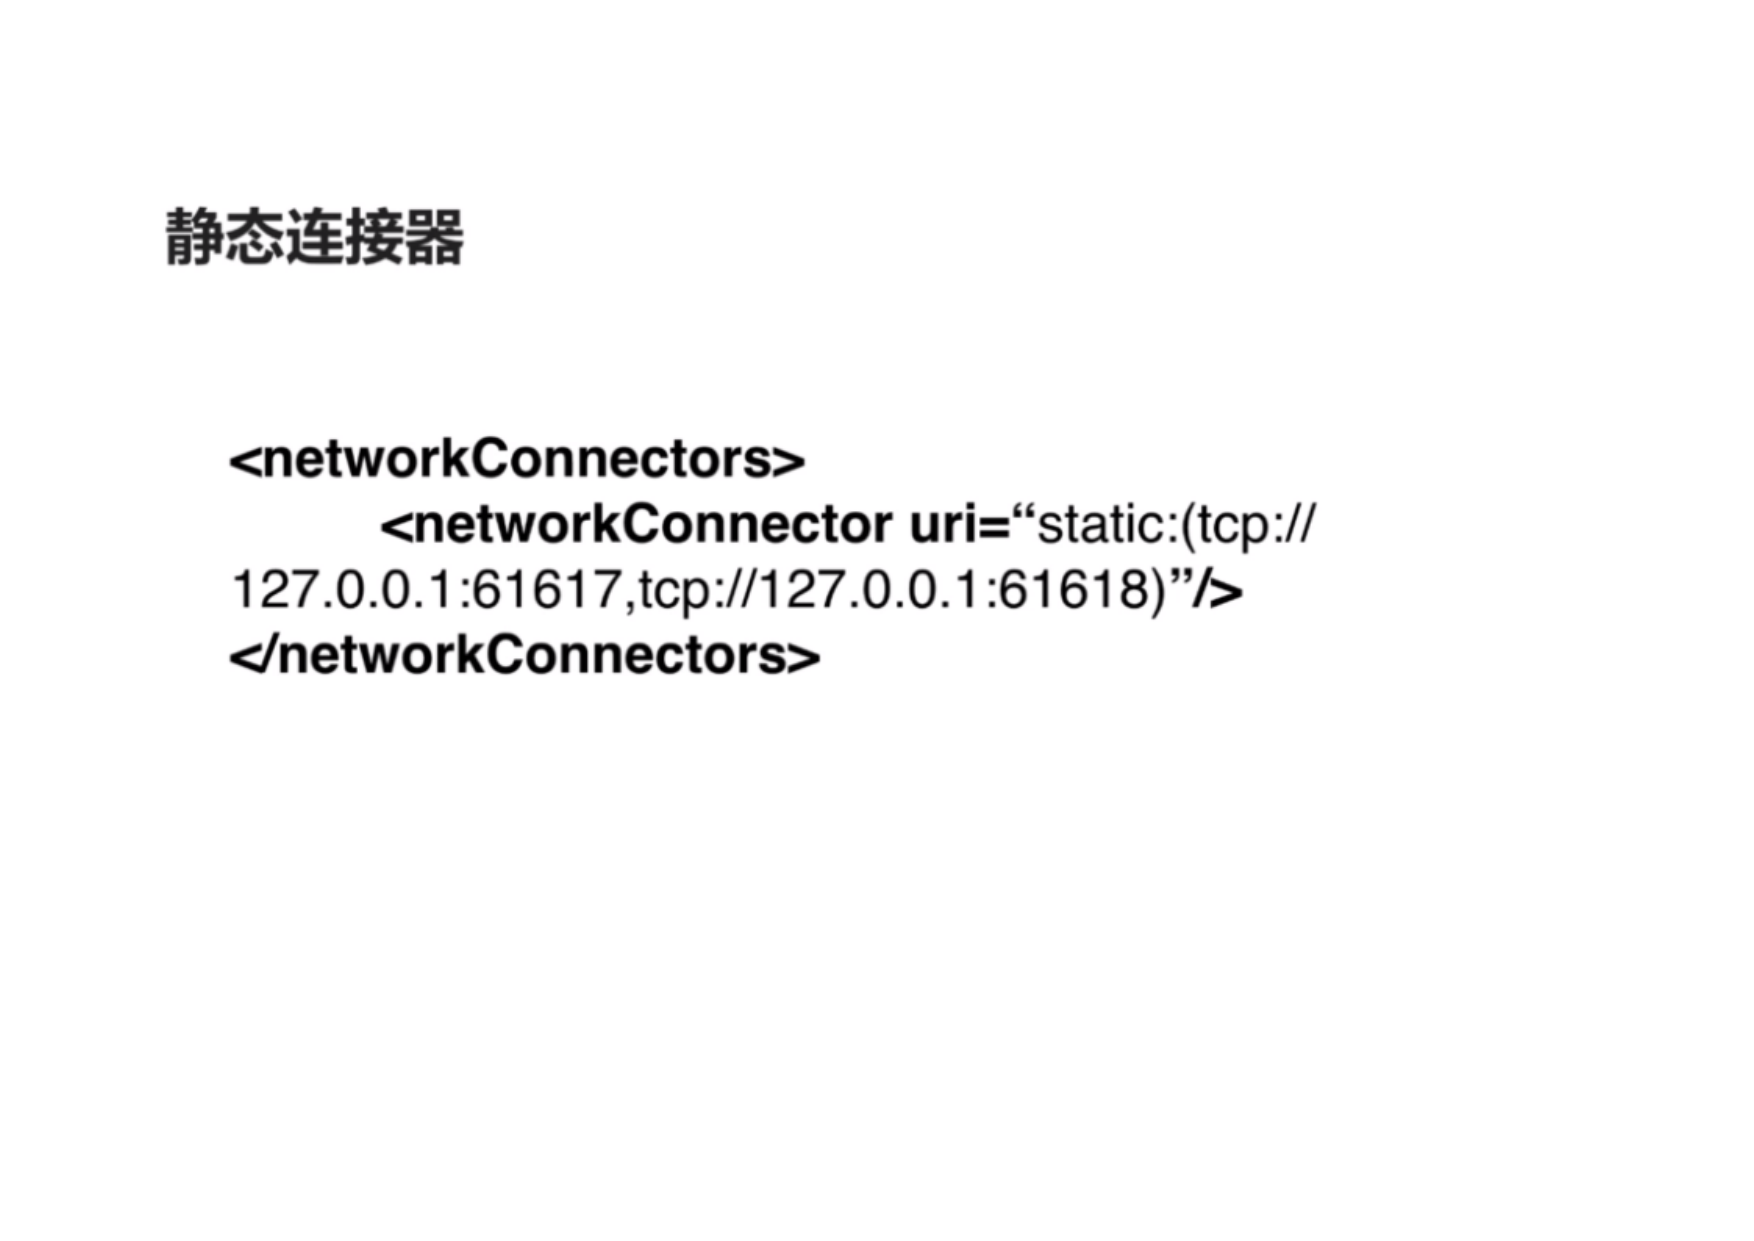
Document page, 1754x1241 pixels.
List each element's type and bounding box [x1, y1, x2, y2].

picture [150, 197, 1386, 701]
